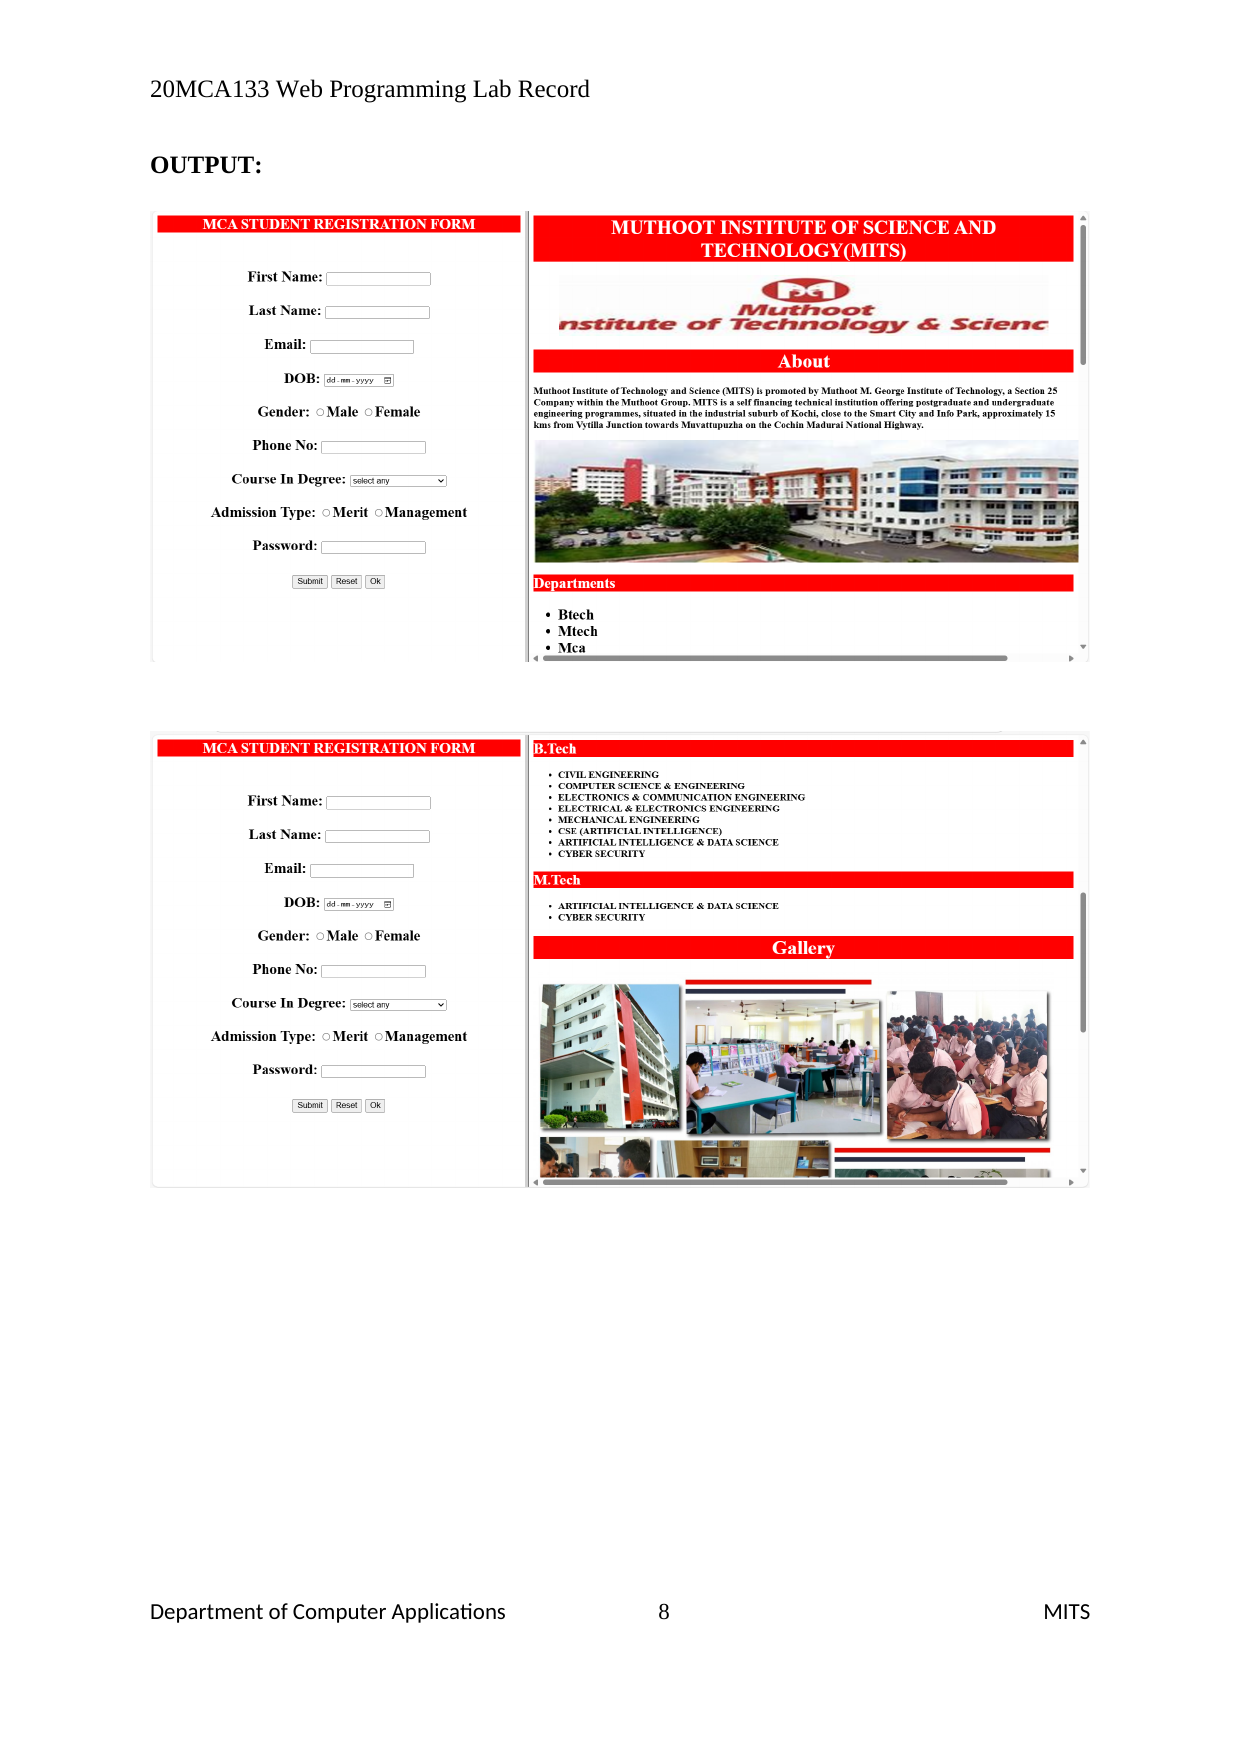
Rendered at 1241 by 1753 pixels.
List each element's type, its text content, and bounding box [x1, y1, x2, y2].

picture [150, 731, 1090, 1188]
text OUTPUT: [150, 150, 1090, 179]
picture [150, 211, 1090, 662]
